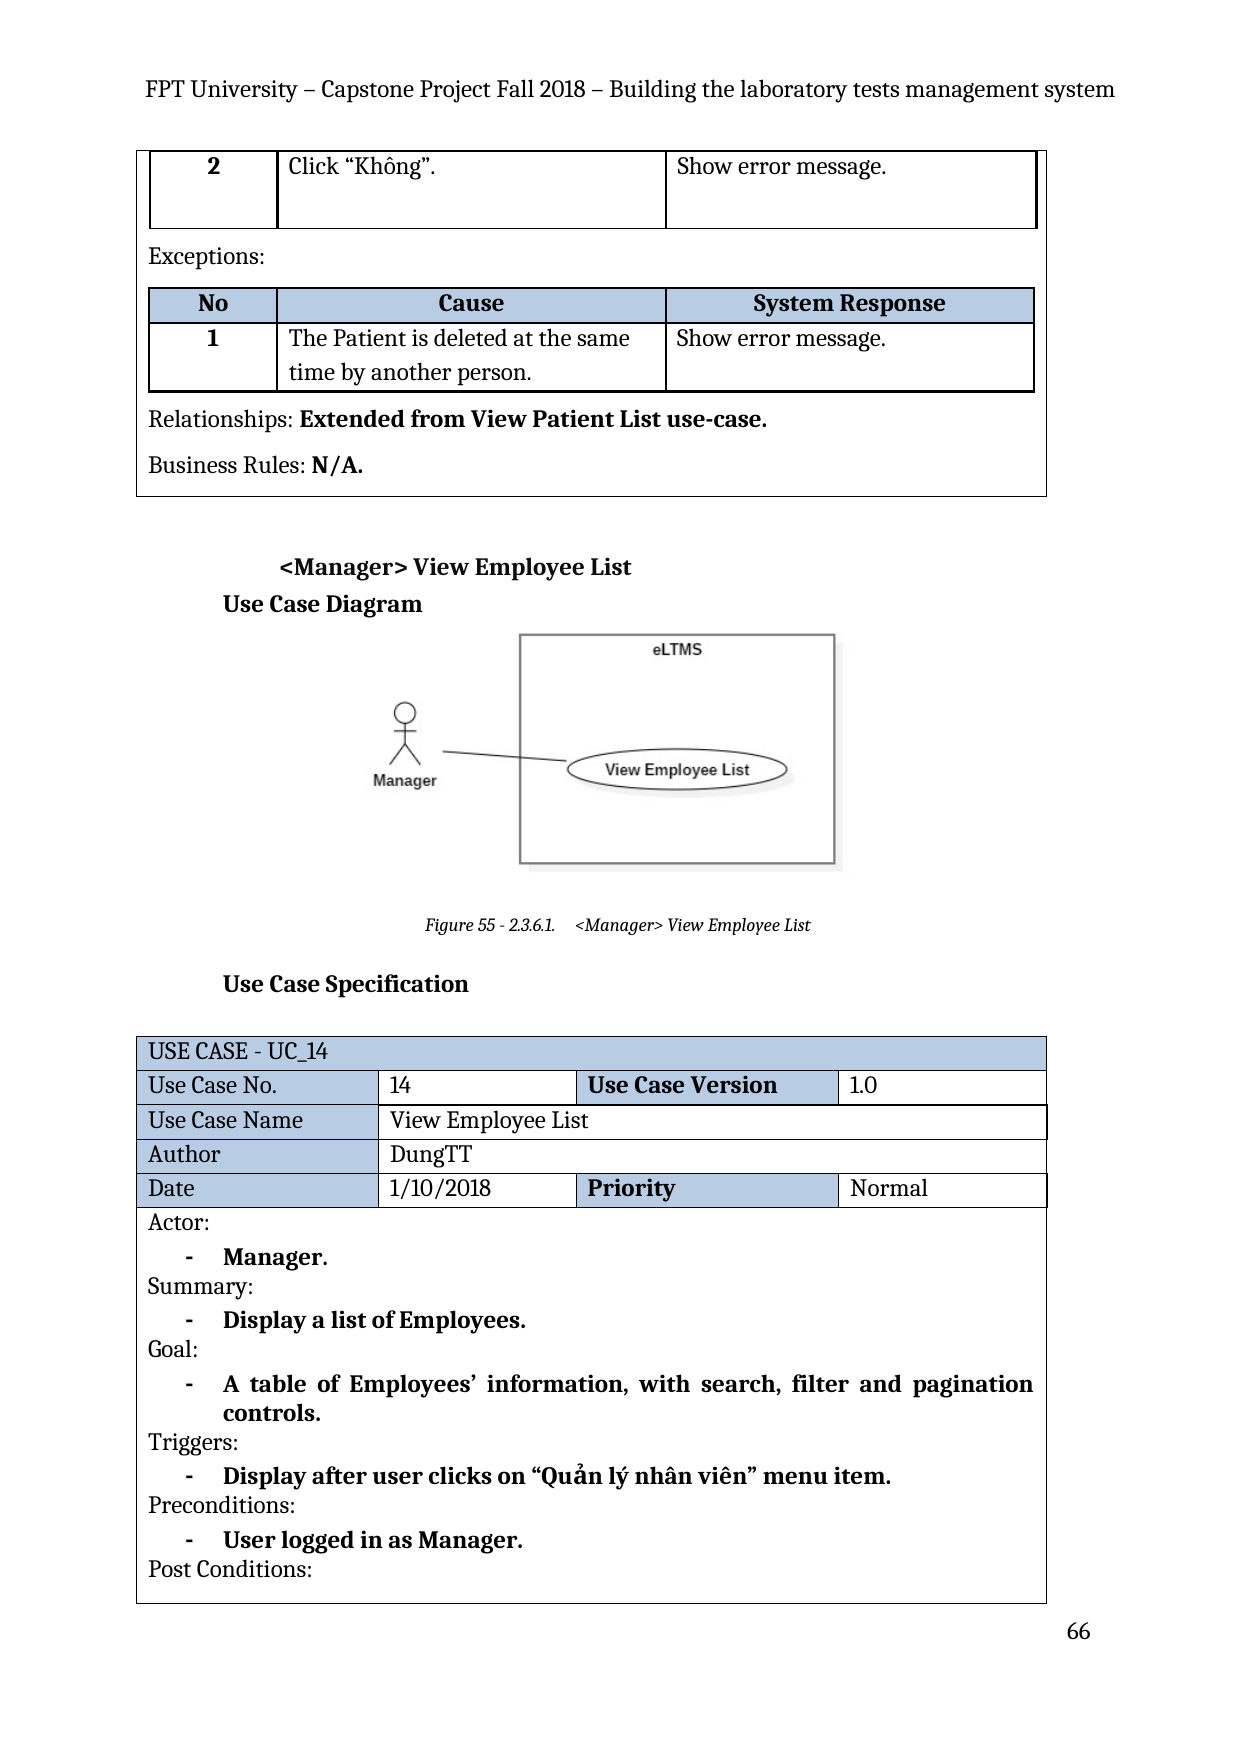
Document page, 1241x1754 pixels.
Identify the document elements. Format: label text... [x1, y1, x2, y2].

table_cell Use Case Name [137, 1105, 378, 1139]
text Use Case Specification [148, 969, 1090, 998]
table_cell Use Case No. [137, 1071, 378, 1104]
text Use Case Diagram [148, 590, 1090, 619]
picture [356, 623, 882, 911]
table_cell Use Case Version [577, 1071, 838, 1104]
table_cell Date [137, 1174, 378, 1207]
list <Manager> View Employee List [279, 553, 1090, 582]
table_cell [137, 151, 1046, 496]
table_cell 1/10/2018 [379, 1174, 576, 1207]
table_cell Priority [577, 1174, 838, 1207]
table_cell 1.0 [839, 1071, 1046, 1104]
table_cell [137, 1208, 1046, 1603]
table_cell 14 [379, 1071, 576, 1104]
table_cell Author [137, 1140, 378, 1173]
table_cell View Employee List [379, 1106, 1046, 1139]
table_cell DungTT [379, 1140, 1046, 1173]
table_cell Normal [839, 1174, 1046, 1207]
table_header USE CASE - UC_14 [137, 1037, 1046, 1070]
